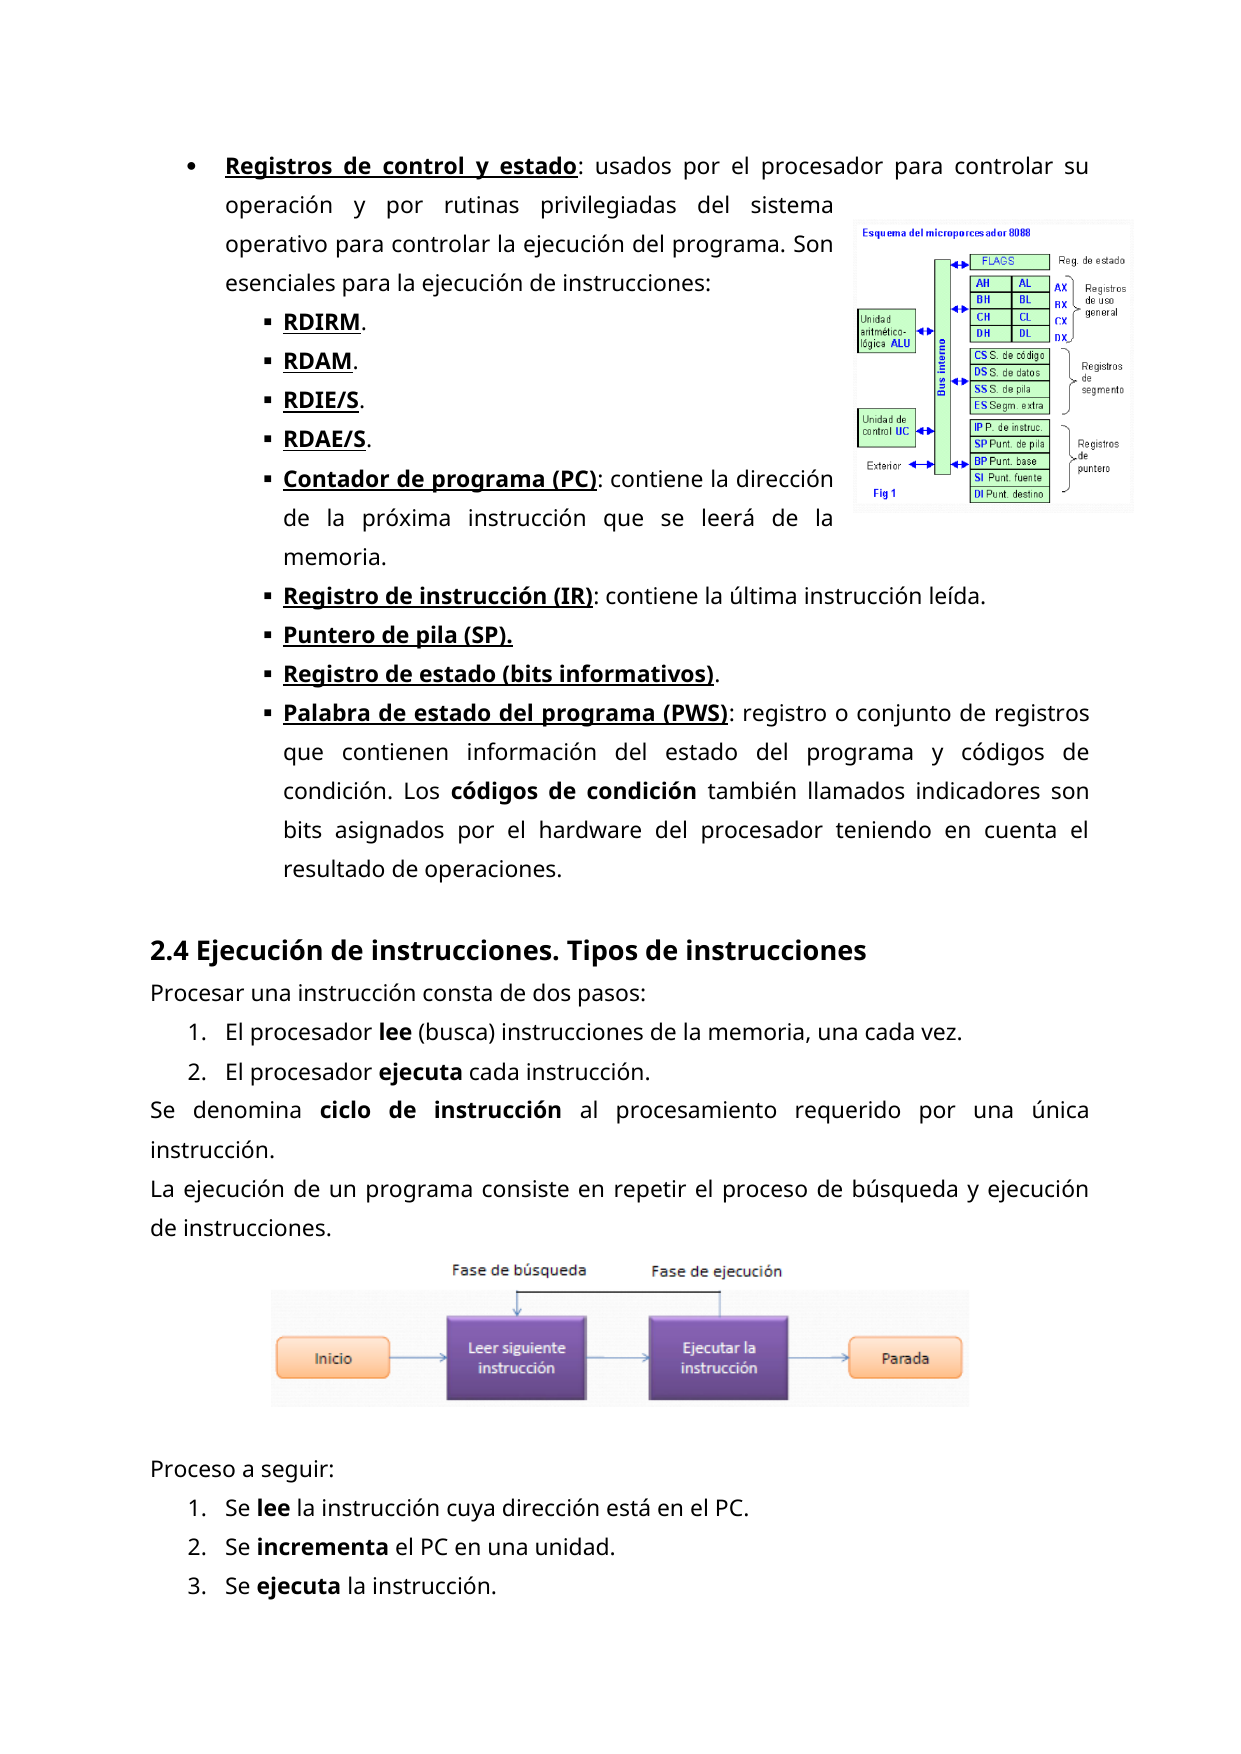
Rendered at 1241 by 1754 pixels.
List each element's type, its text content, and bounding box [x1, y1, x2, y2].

text Se denomina ciclo de instrucción al procesamiento requerido por una única instrucción. [150, 1094, 1090, 1165]
text Proceso a seguir: [150, 1453, 1090, 1484]
list RDIE/S. [262, 384, 853, 416]
text Procesar una instrucción consta de dos pasos: [150, 977, 1090, 1008]
text La ejecución de un programa consiste en repetir el proceso de búsqueda y ejecución de instrucciones. [150, 1173, 1090, 1243]
picture [271, 1250, 970, 1407]
list Palabra de estado del programa (PWS): registro o conjunto de registros que contienen información del estado del programa y códigos de condición. Los códigos de condición también llamados indicadores son bits asignados por el hardware del procesador teniendo en cuenta el resultado de operaciones. [262, 697, 1090, 884]
list Registro de instrucción (IR): contiene la última instrucción leída. [262, 580, 1090, 611]
list RDAE/S. [262, 423, 853, 455]
list Contador de programa (PC): contiene la dirección de la próxima instrucción que se leerá de la memoria. [262, 462, 1090, 572]
list Registros de control y estado: usados por el procesador para controlar su operación y por rutinas privilegiadas del sistema operativo para controlar la ejecución del programa. Son esenciales para la ejecución de instrucciones: [187, 150, 1090, 298]
list El procesador ejecuta cada instrucción. [187, 1055, 1090, 1087]
list Se lee la instrucción cuya dirección está en el PC. [187, 1492, 1090, 1523]
subtitle 2.4 Ejecución de instrucciones. Tipos de instrucciones [150, 931, 1090, 968]
list RDAM. [262, 345, 853, 377]
list Se ejecuta la instrucción. [187, 1570, 1090, 1601]
list Puntero de pila (SP). [262, 619, 1090, 650]
list Se incrementa el PC en una unidad. [187, 1531, 1090, 1562]
list Registro de estado (bits informativos). [262, 658, 1090, 689]
list RDIRM. [262, 306, 853, 337]
list El procesador lee (busca) instrucciones de la memoria, una cada vez. [187, 1016, 1090, 1048]
picture [853, 219, 1134, 513]
